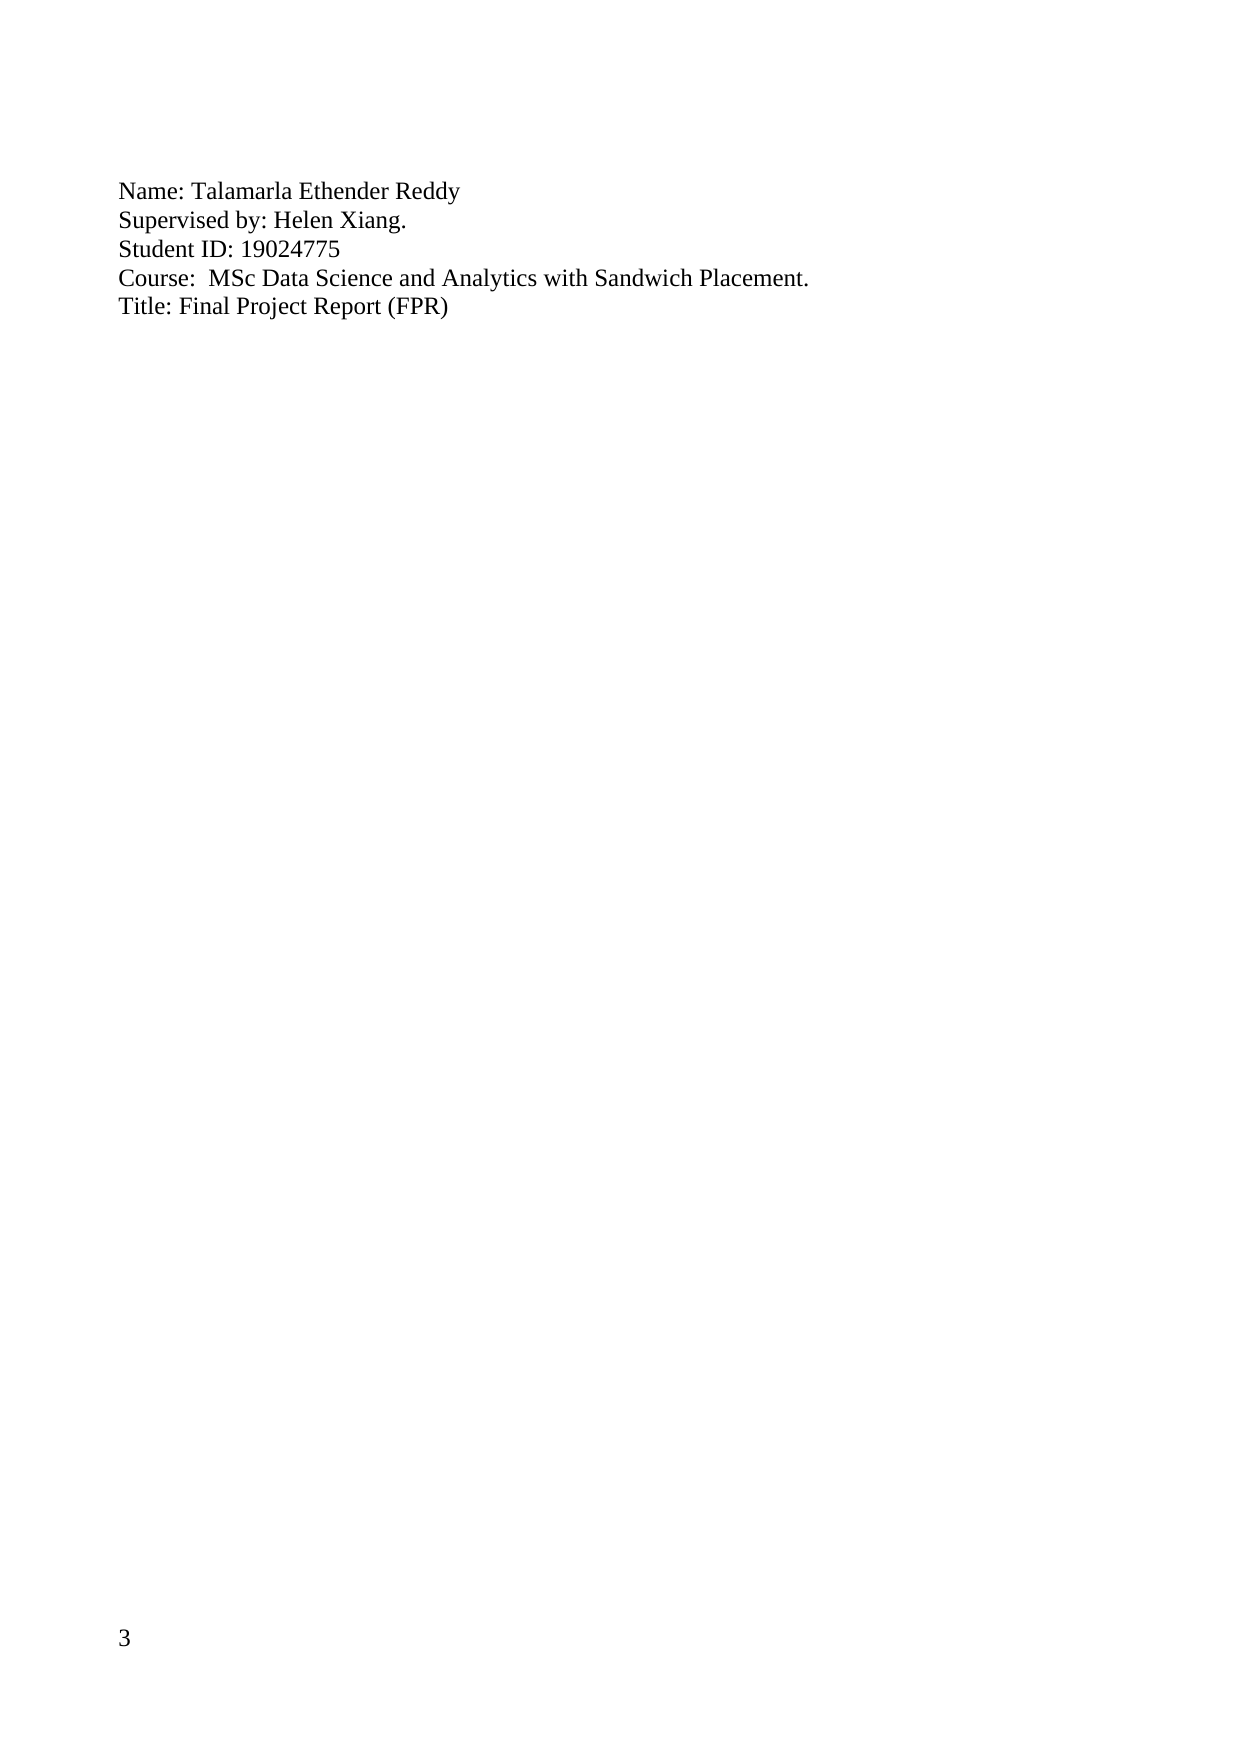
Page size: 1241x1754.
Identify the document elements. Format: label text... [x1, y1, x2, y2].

text Supervised by: Helen Xiang. [118, 205, 1122, 234]
text Student ID: 19024775 [118, 234, 1122, 263]
text Course: MSc Data Science and Analytics with Sandwich Placement. [118, 263, 1122, 291]
text Name: Talamarla Ethender Reddy [118, 176, 1122, 205]
text Title: Final Project Report (FPR) [118, 291, 1122, 320]
